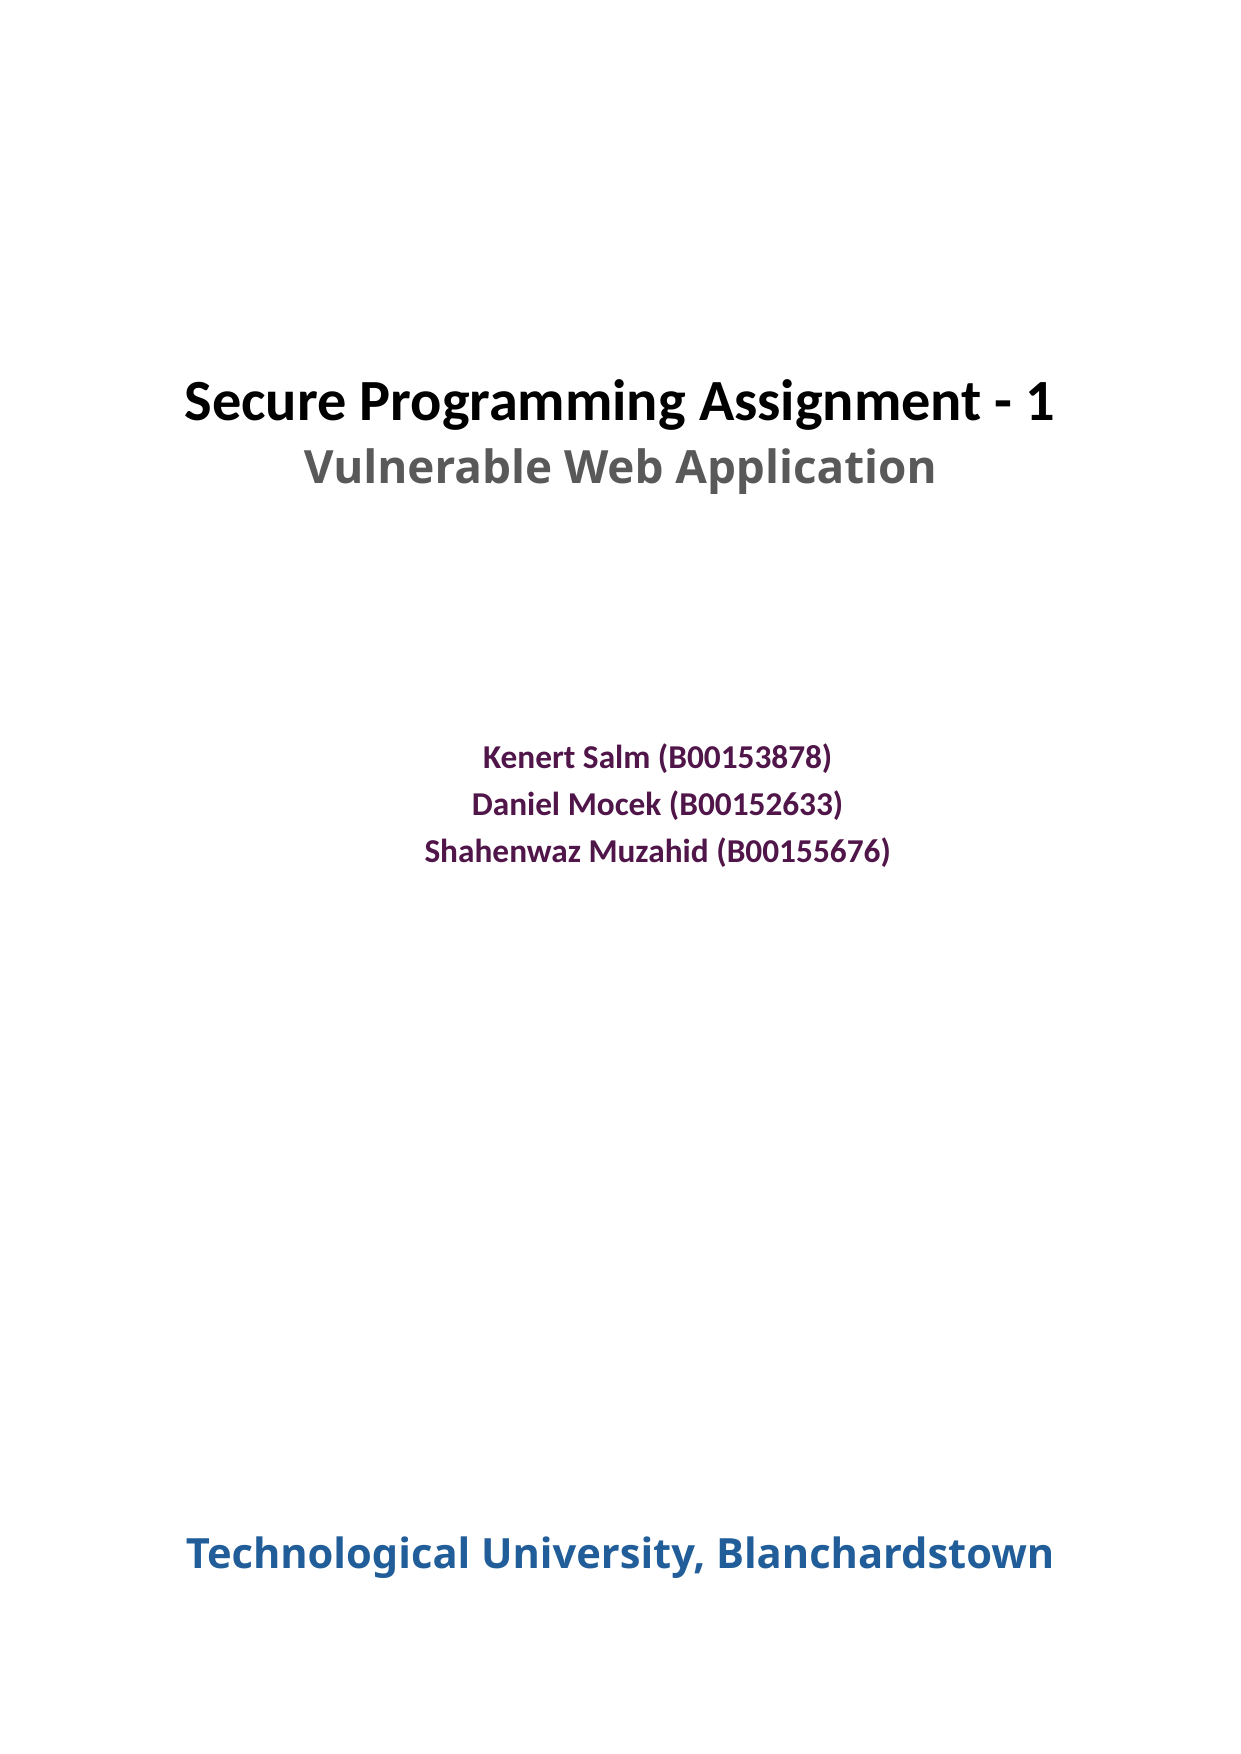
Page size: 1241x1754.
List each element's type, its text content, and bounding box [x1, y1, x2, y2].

list Daniel Mocek (B00152633) [225, 783, 1090, 824]
list Shahenwaz Muzahid (B00155676) [225, 830, 1090, 870]
list Kenert Salm (B00153878) [225, 736, 1090, 777]
title Secure Programming Assignment - 1 Vulnerable Web Application [150, 364, 1090, 497]
text Technological University, Blanchardstown [150, 1524, 1090, 1581]
